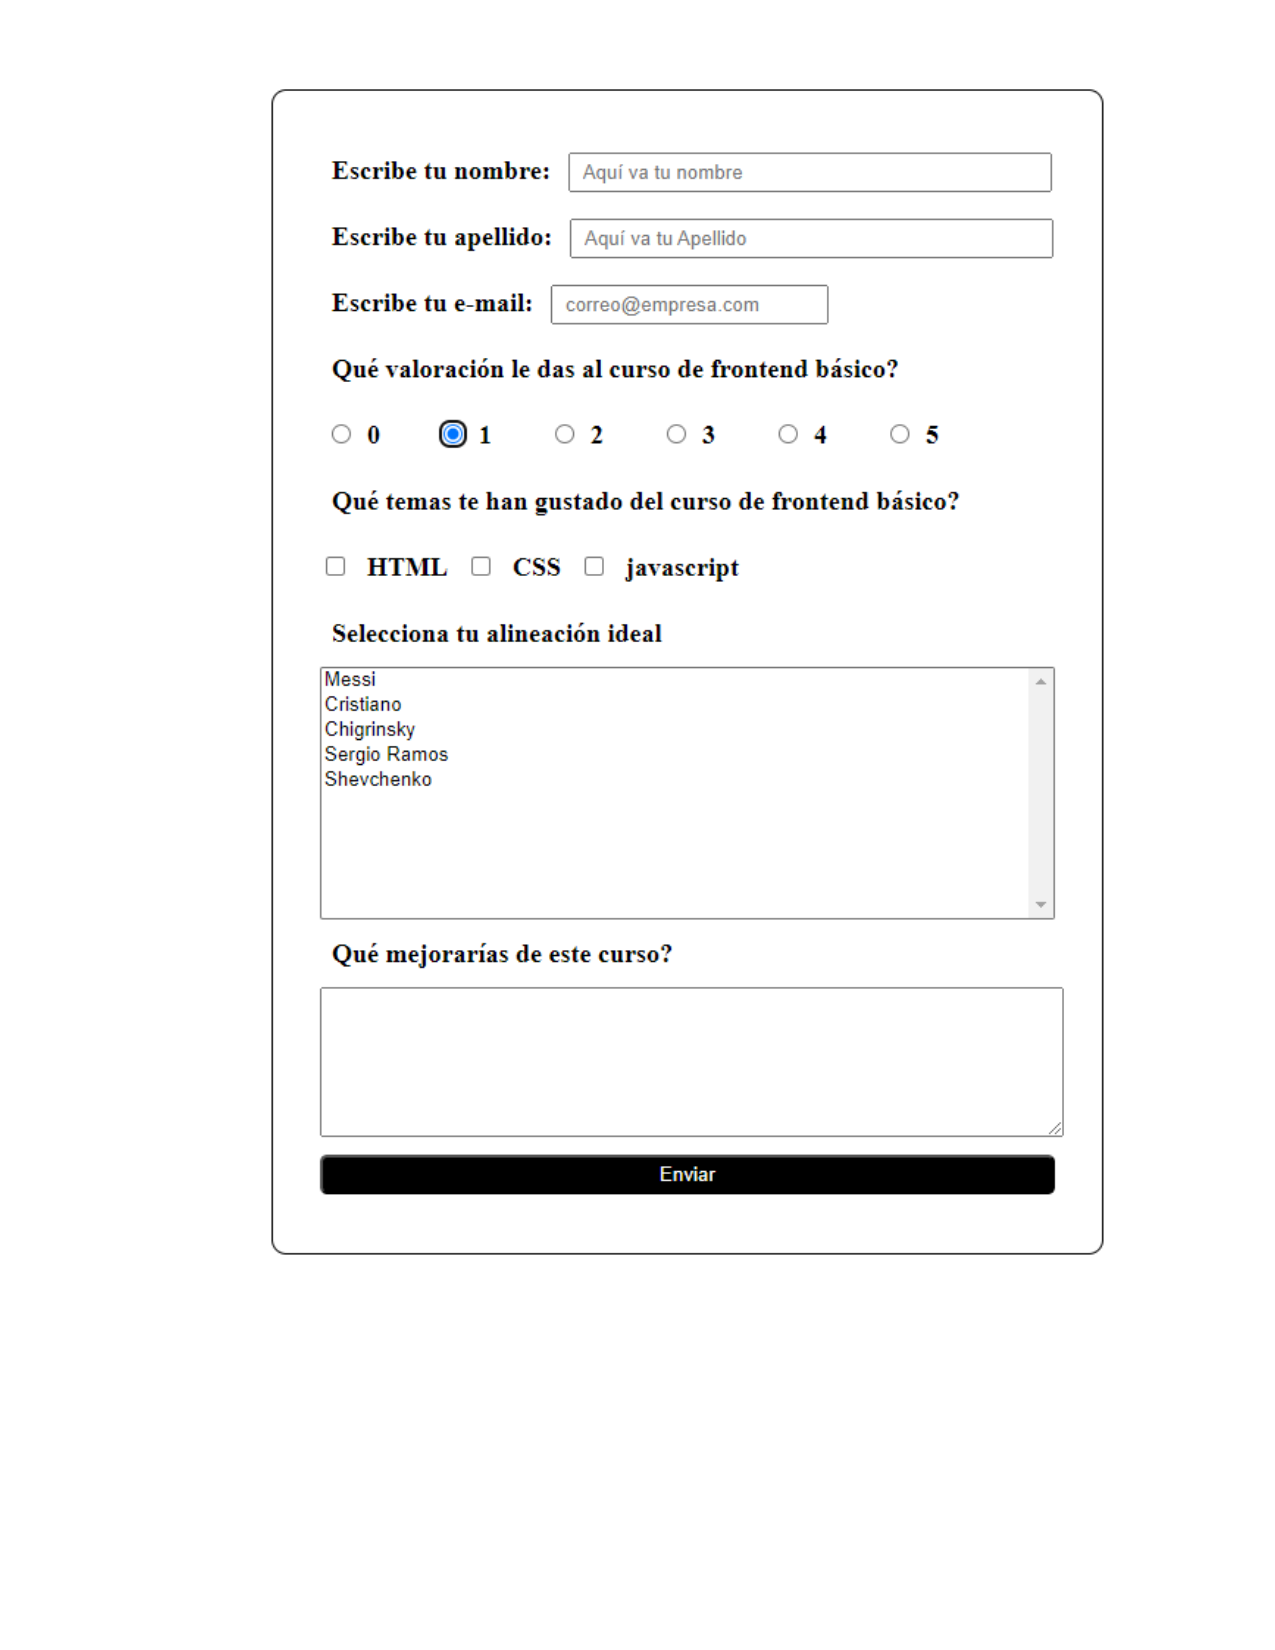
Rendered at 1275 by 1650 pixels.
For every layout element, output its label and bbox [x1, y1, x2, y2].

picture [88, 44, 1211, 1293]
